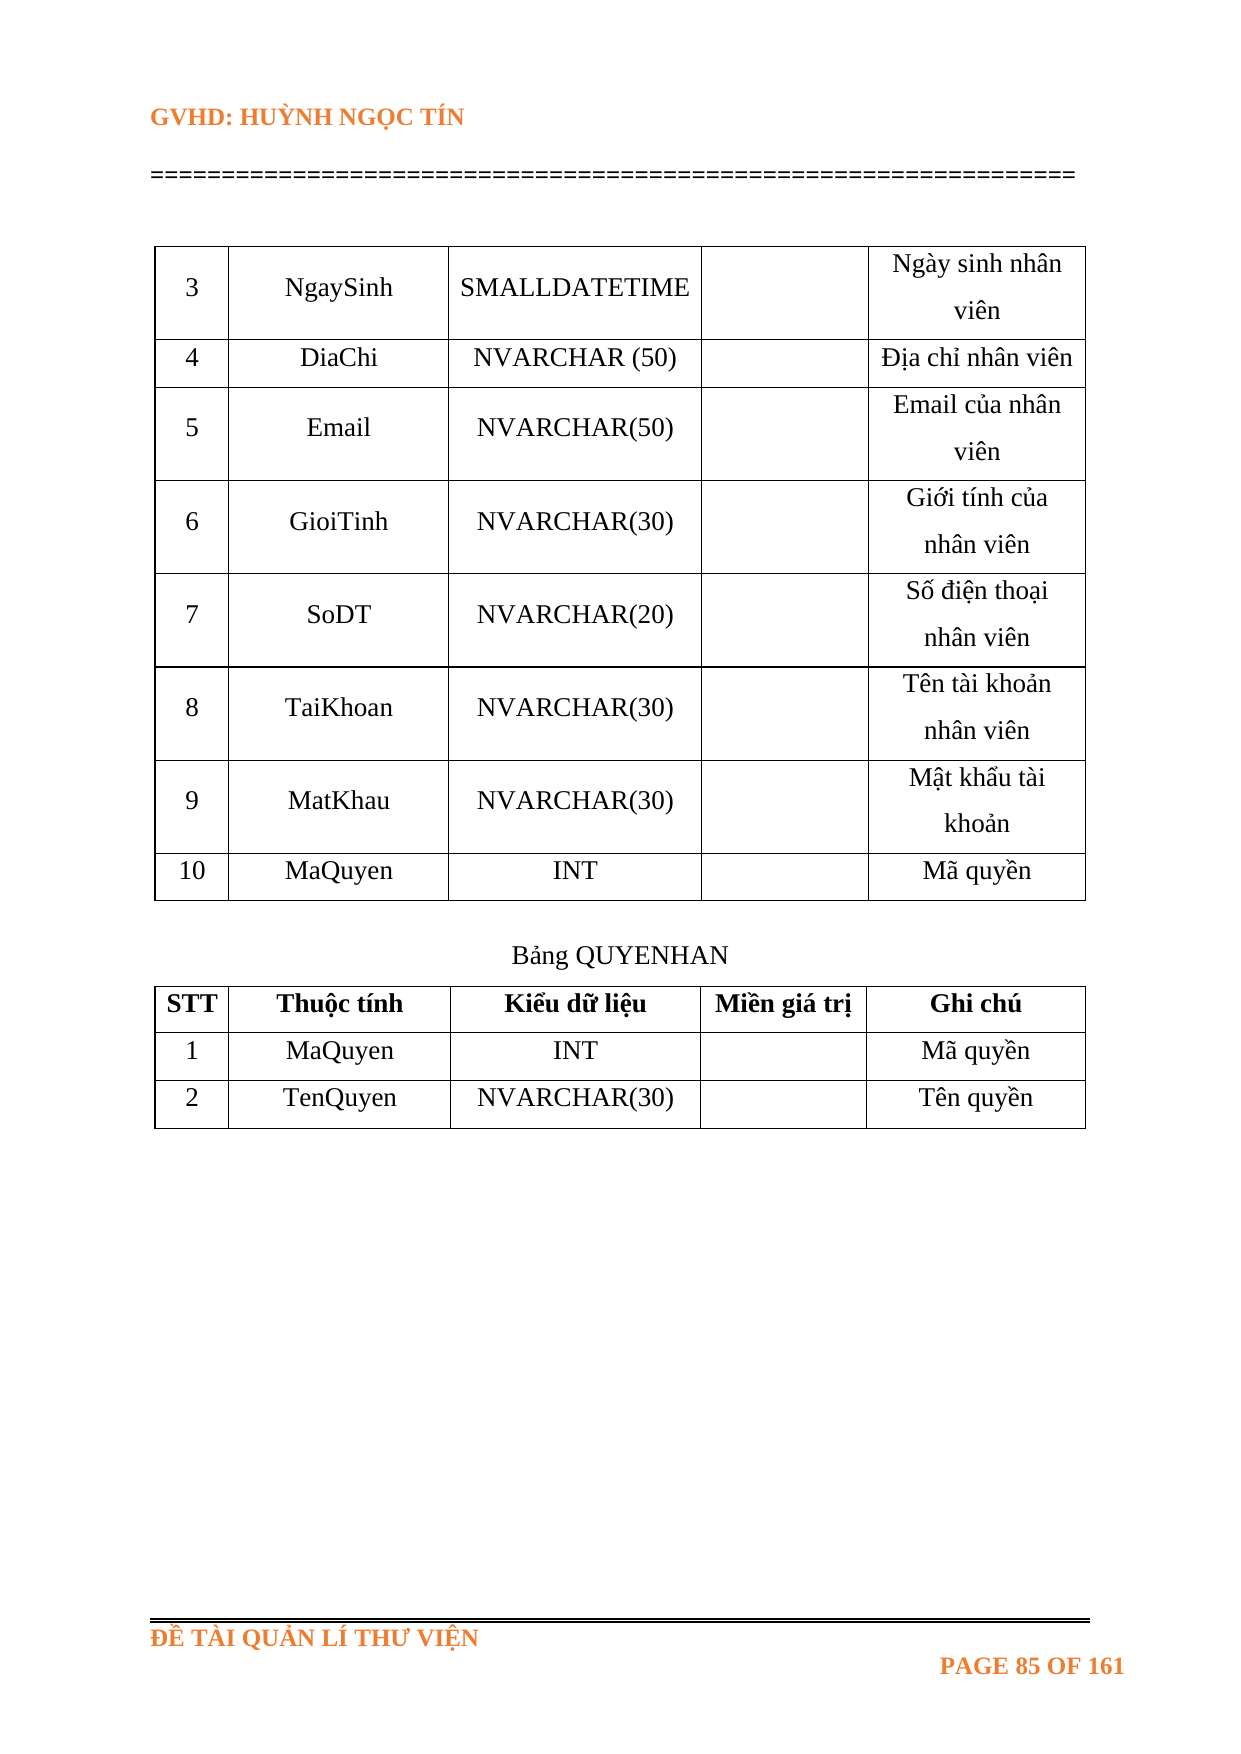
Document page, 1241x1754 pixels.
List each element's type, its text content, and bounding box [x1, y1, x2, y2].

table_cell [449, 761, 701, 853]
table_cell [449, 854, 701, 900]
table_cell [702, 247, 868, 339]
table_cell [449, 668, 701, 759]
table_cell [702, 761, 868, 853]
table_cell NVARCHAR(50) [449, 388, 701, 480]
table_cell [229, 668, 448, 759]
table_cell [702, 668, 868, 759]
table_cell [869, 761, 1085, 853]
table_cell NgaySinh [229, 247, 448, 339]
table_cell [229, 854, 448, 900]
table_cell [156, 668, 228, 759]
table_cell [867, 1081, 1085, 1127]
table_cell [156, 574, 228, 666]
table_cell NVARCHAR (50) [449, 340, 701, 387]
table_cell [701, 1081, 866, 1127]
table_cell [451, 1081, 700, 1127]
text Bảng QUYENHAN [150, 939, 1090, 970]
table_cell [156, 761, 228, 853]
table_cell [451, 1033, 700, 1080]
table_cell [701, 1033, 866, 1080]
table_cell 3 [156, 247, 228, 339]
table_cell Địa chỉ nhân viên [869, 340, 1085, 387]
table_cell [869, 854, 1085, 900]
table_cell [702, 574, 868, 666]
table_cell 6 [156, 481, 228, 573]
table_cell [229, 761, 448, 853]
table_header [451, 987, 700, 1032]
table_cell [702, 481, 868, 573]
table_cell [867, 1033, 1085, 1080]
table_cell Ngày sinh nhân viên [869, 247, 1085, 339]
table_cell SMALLDATETIME [449, 247, 701, 339]
table_cell [702, 340, 868, 387]
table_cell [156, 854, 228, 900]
table_cell 4 [156, 340, 228, 387]
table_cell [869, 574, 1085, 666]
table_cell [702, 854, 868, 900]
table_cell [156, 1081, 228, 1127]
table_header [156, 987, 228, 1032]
table_cell GioiTinh [229, 481, 448, 573]
table_cell [702, 388, 868, 480]
table_cell 5 [156, 388, 228, 480]
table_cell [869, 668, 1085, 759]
table_cell Giới tính của nhân viên [869, 481, 1085, 573]
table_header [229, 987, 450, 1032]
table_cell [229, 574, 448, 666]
table_cell NVARCHAR(30) [449, 481, 701, 573]
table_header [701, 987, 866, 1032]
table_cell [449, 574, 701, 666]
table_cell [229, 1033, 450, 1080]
table_cell DiaChi [229, 340, 448, 387]
table_cell Email [229, 388, 448, 480]
table_cell Email của nhân viên [869, 388, 1085, 480]
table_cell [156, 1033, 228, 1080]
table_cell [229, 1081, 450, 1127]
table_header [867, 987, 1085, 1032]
